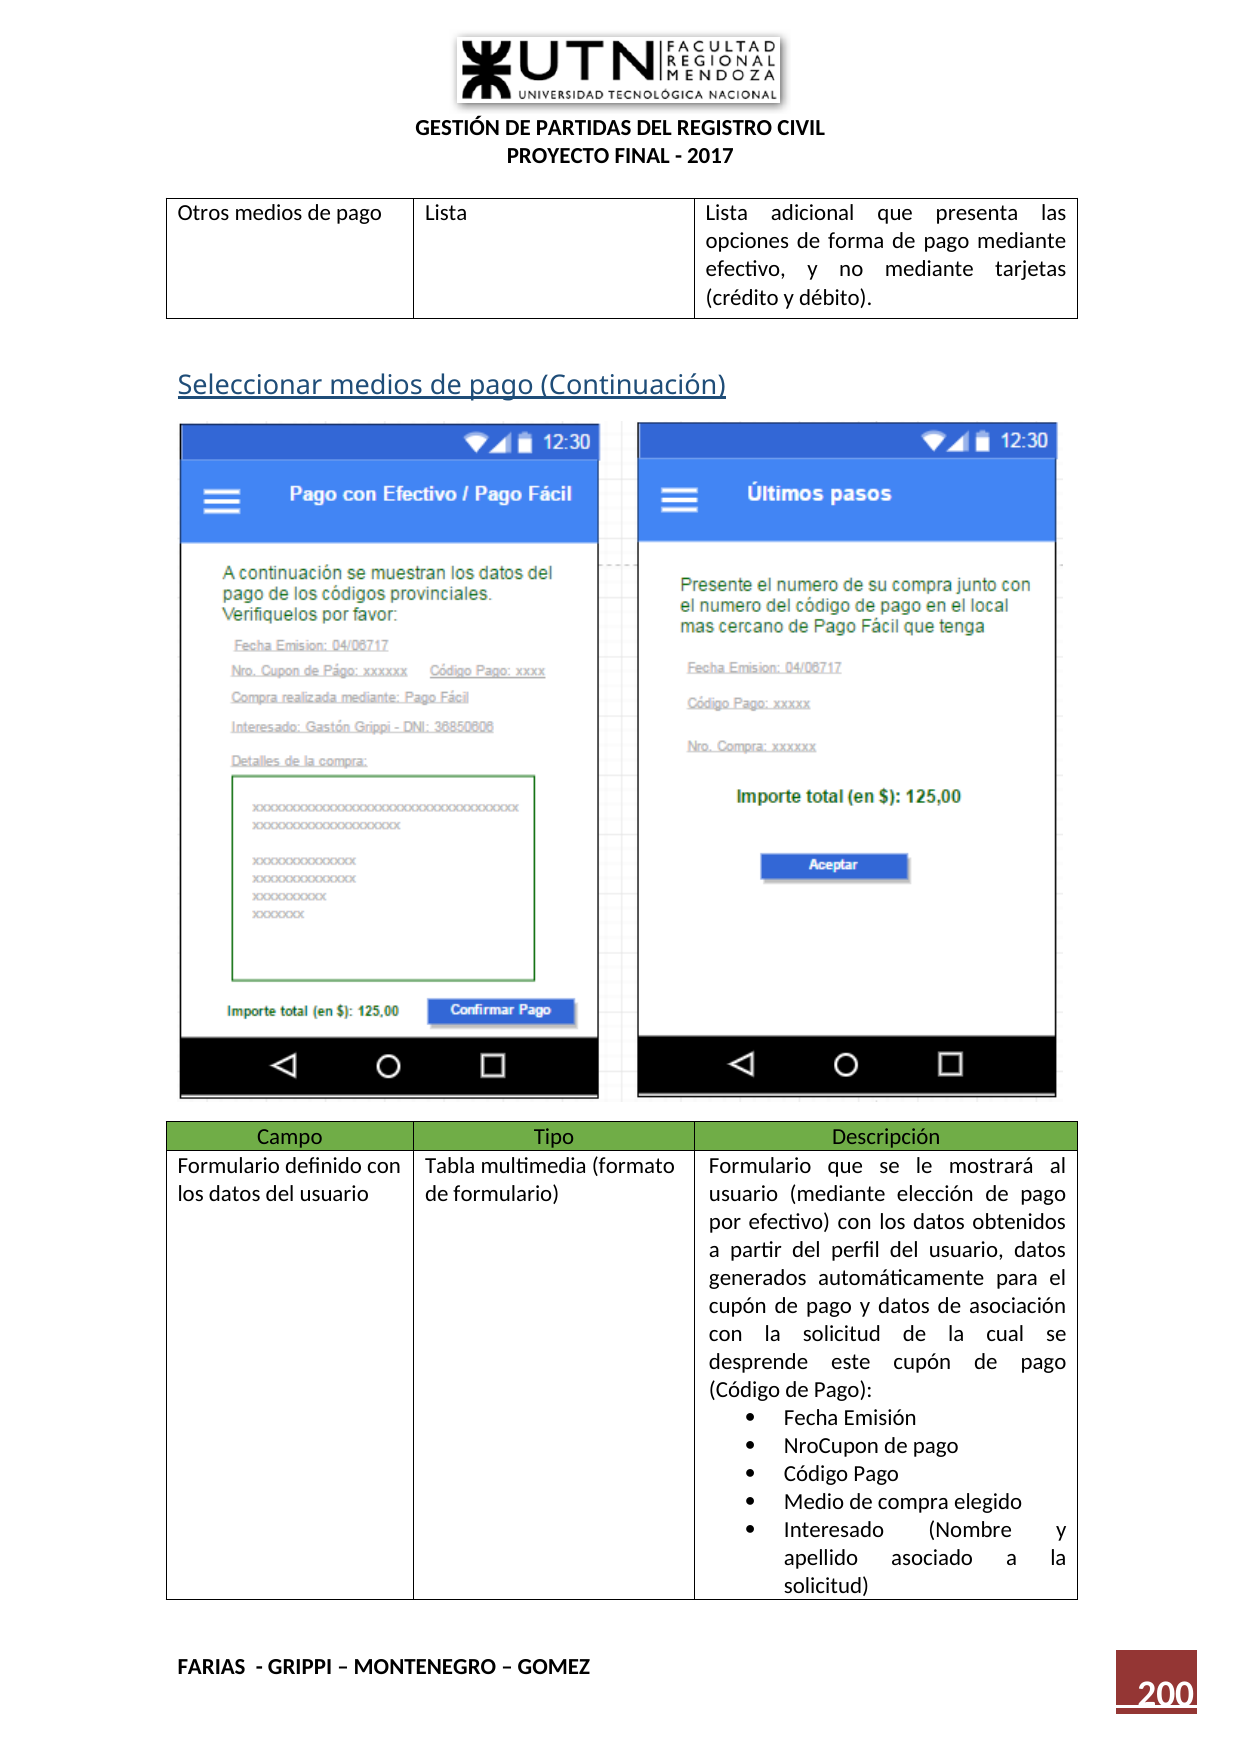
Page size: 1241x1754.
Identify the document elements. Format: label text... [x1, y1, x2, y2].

picture [449, 29, 791, 114]
table_header Descripción [695, 1122, 1077, 1150]
table_cell Otros medios de pago [167, 199, 413, 317]
picture [177, 421, 1063, 1102]
text Seleccionar medios de pago (Continuación) [177, 365, 1063, 402]
table_cell Lista [414, 199, 694, 317]
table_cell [414, 1151, 694, 1599]
table_header Campo [167, 1122, 413, 1150]
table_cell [695, 1151, 1077, 1599]
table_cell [167, 1151, 413, 1599]
table_cell Lista adicional que presenta las opciones de forma de pago mediante efectivo, y no mediante tarjetas (crédito y débito). [695, 199, 1077, 317]
table_header Tipo [414, 1122, 694, 1150]
